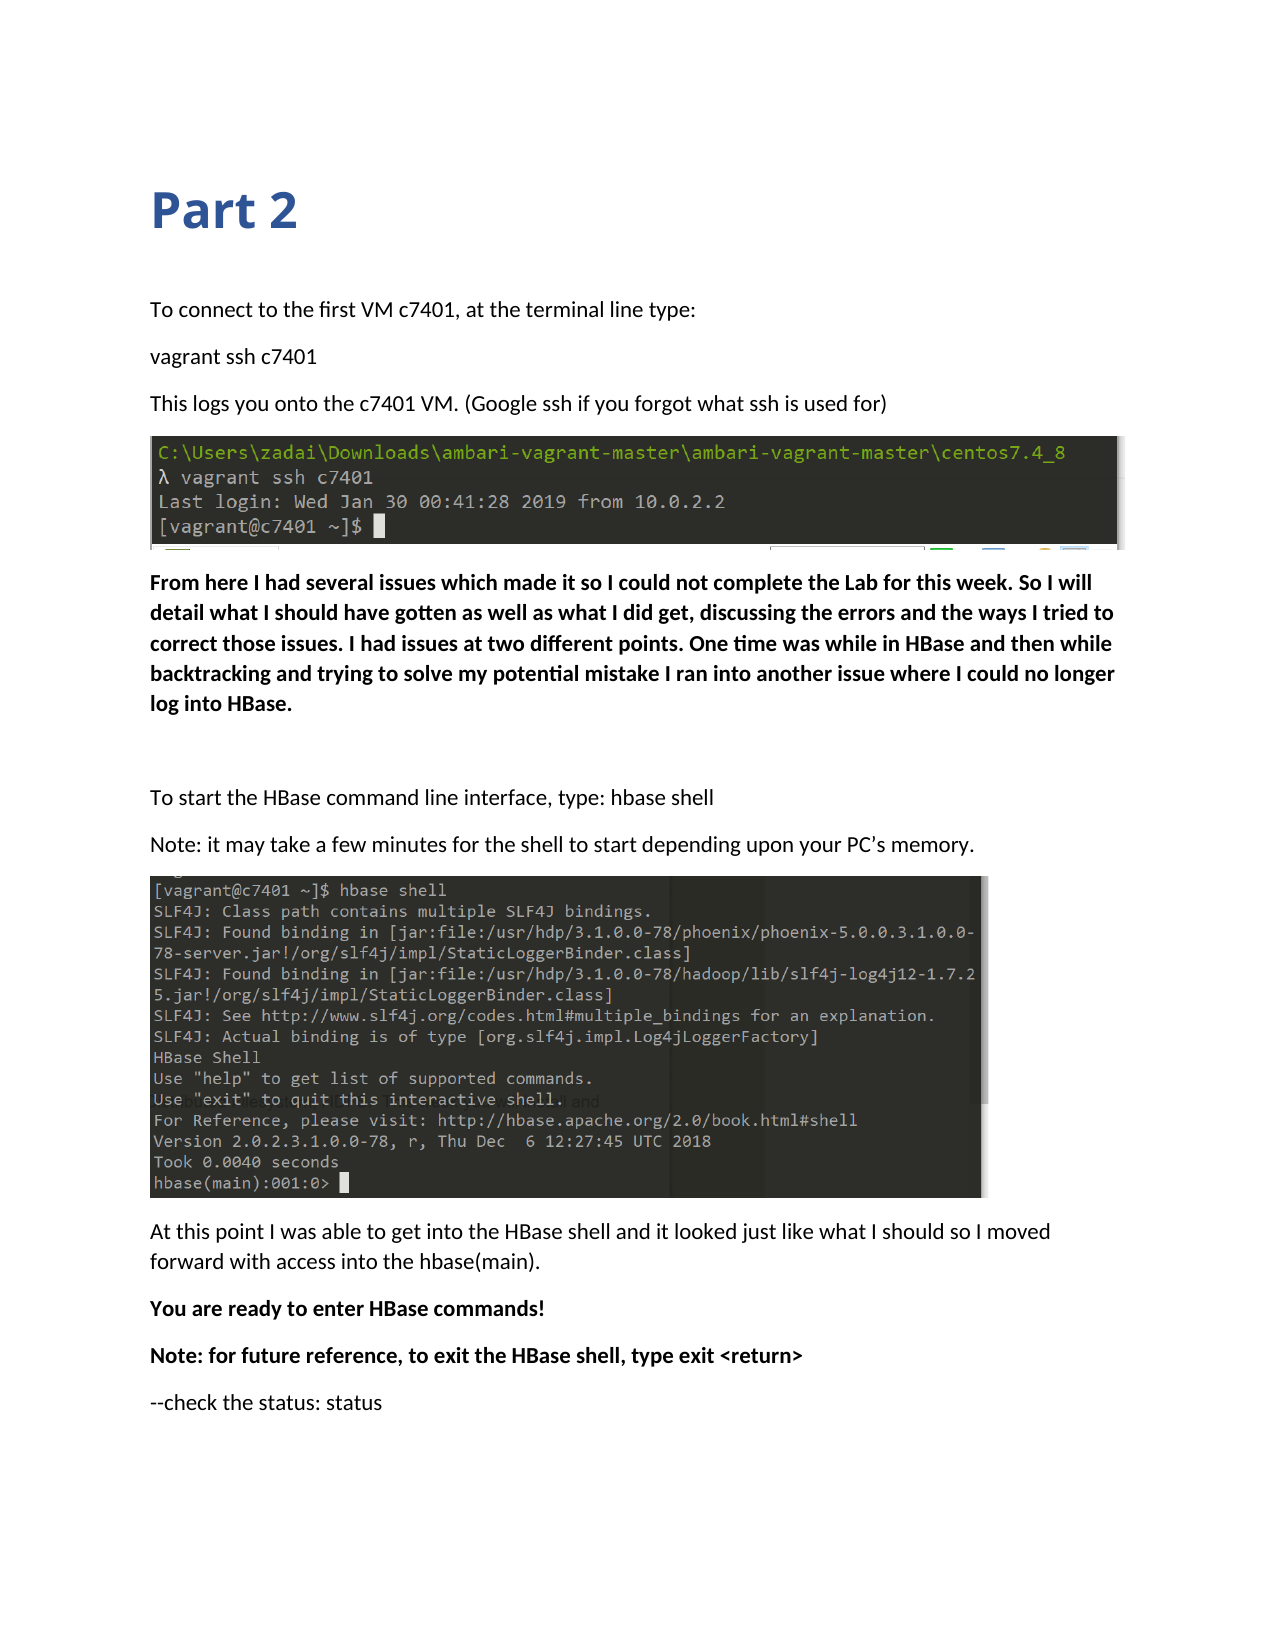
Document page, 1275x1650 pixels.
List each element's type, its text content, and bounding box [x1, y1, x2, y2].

text You are ready to enter HBase commands! [150, 1294, 1125, 1322]
picture [150, 436, 1125, 550]
text To start the HBase command line interface, type: hbase shell [150, 783, 1125, 811]
text --check the status: status [150, 1388, 1125, 1416]
text vagrant ssh c7401 [150, 342, 1125, 370]
text Note: it may take a few minutes for the shell to start depending upon your PC’s memory. [150, 830, 1125, 858]
text To connect to the first VM c7401, at the terminal line type: [150, 295, 1125, 323]
text From here I had several issues which made it so I could not complete the Lab for this week. So I will detail what I should have gotten as well as what I did get, discussing the errors and the ways I tried to correct those issues. I had issues at two different points. One time was while in HBase and then while backtracking and trying to solve my potential mistake I ran into another issue where I could no longer log into HBase. [150, 568, 1125, 717]
subtitle Part 2 [150, 175, 1125, 243]
text Note: for future reference, to exit the HBase shell, type exit <return> [150, 1341, 1125, 1369]
picture [150, 876, 989, 1198]
text At this point I was able to get into the HBase shell and it looked just like what I should so I moved forward with access into the hbase(main). [150, 1217, 1125, 1275]
text This logs you onto the c7401 VM. (Google ssh if you forgot what ssh is used for) [150, 389, 1125, 417]
